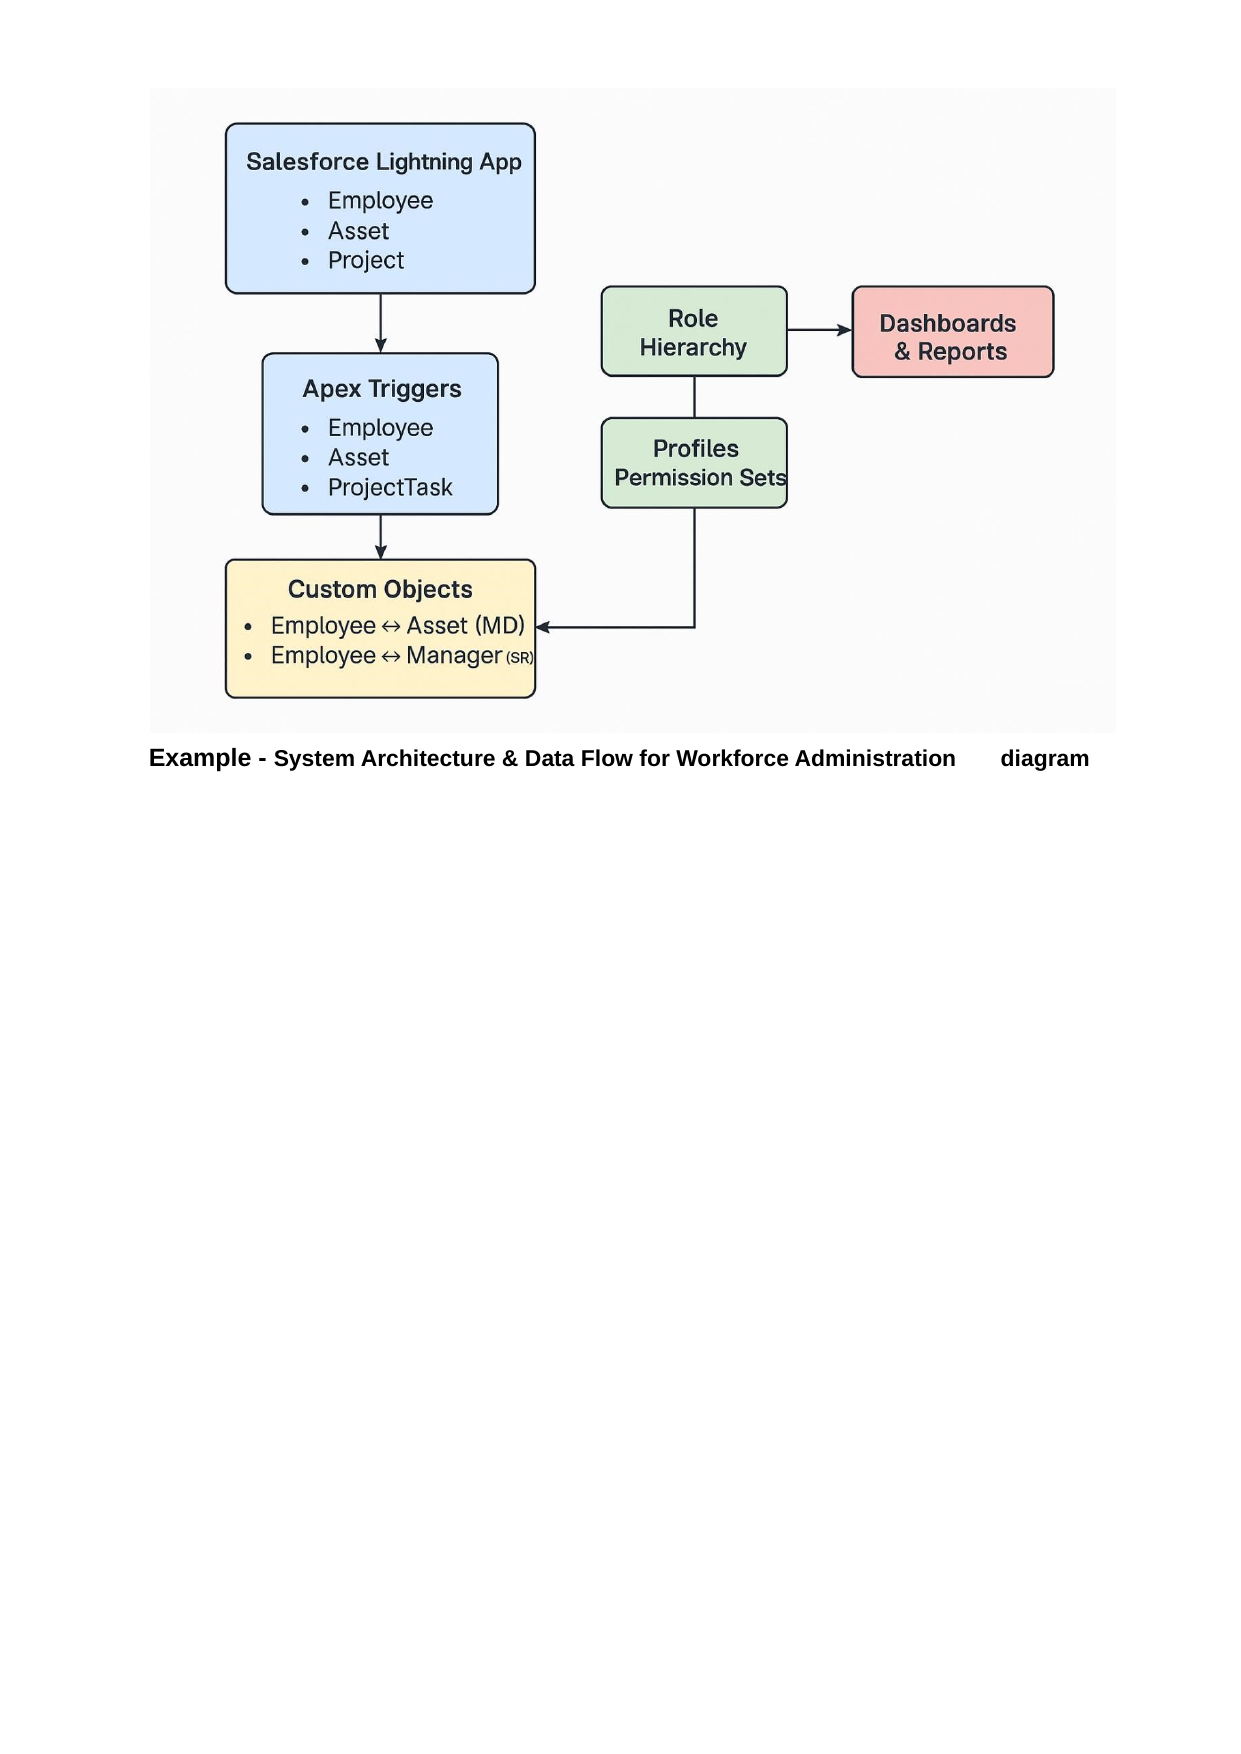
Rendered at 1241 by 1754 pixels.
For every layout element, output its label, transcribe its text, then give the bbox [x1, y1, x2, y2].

picture [150, 88, 1116, 733]
text Example - System Architecture & Data Flow for Workforce Administration diagram [148, 743, 1092, 772]
